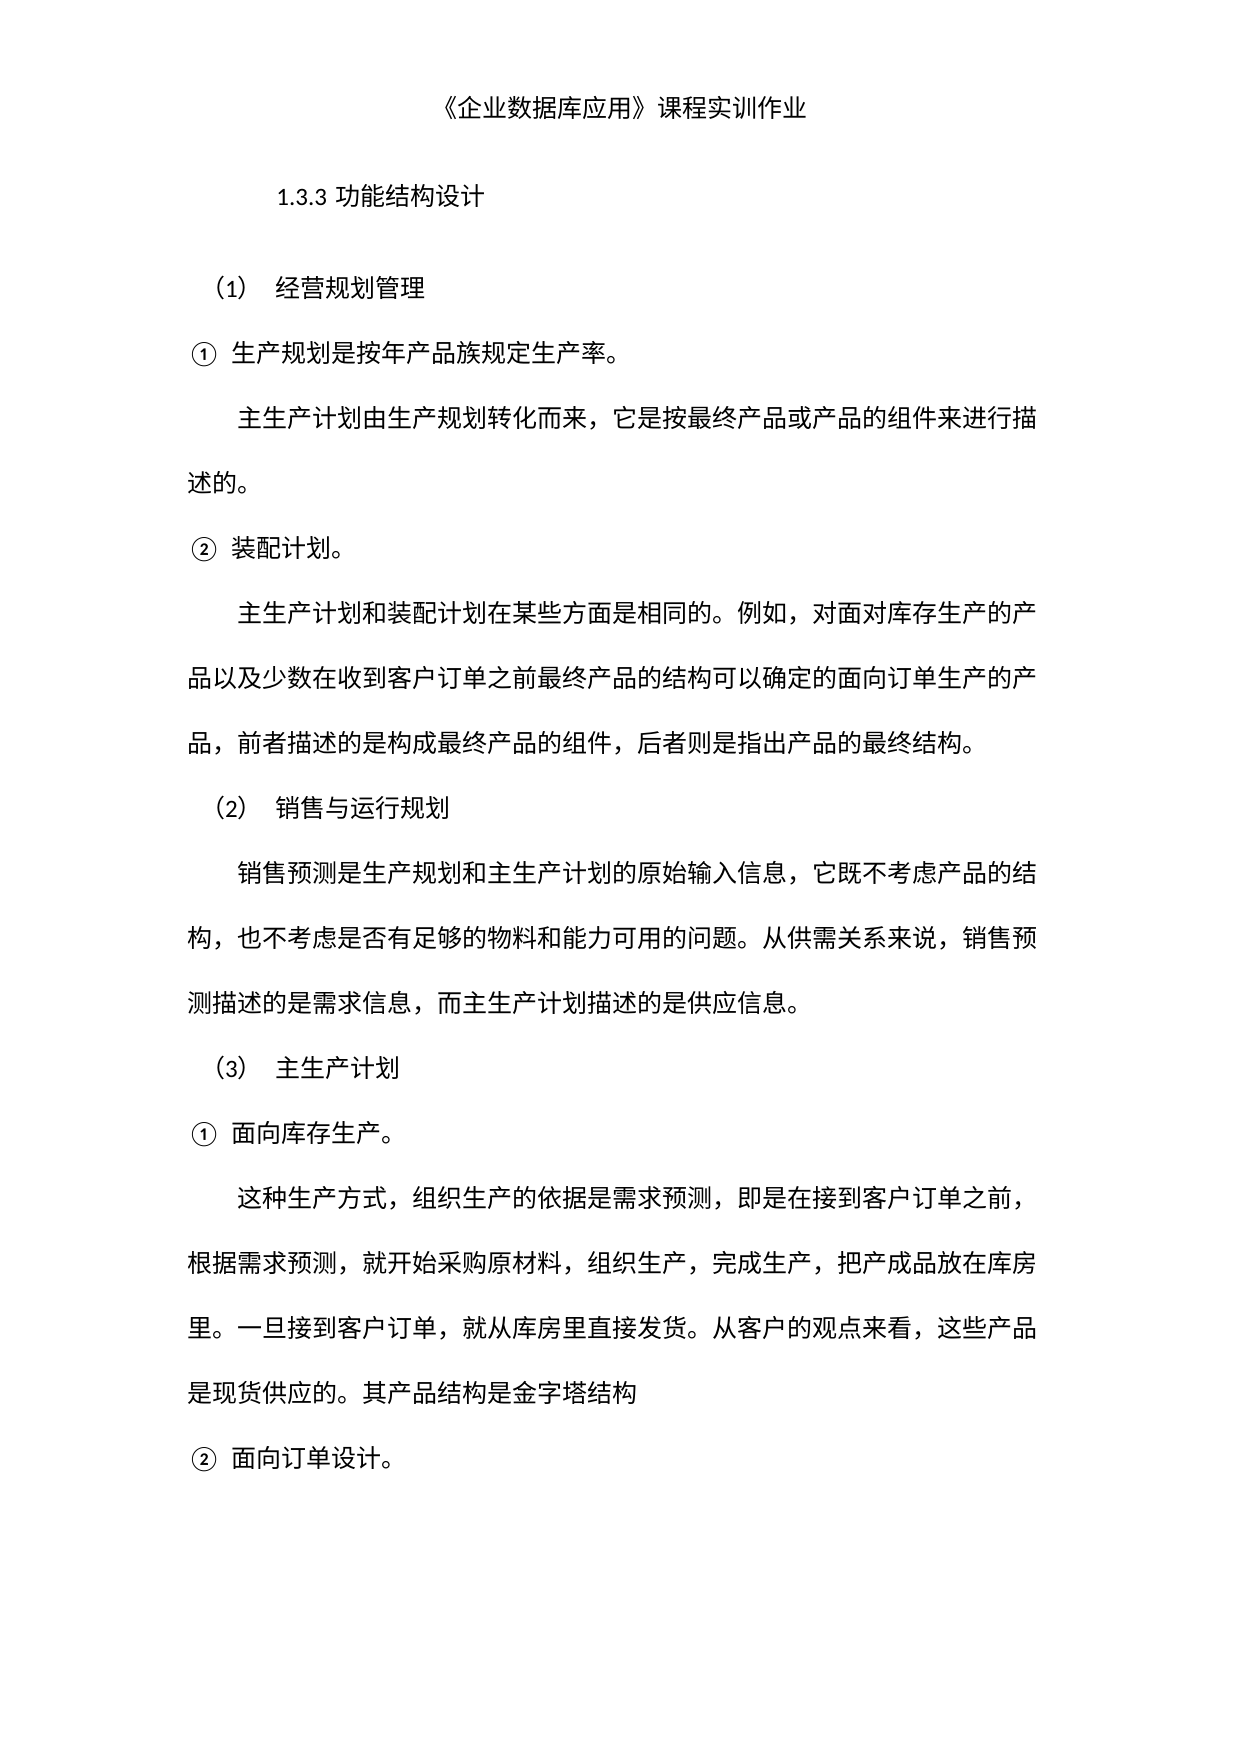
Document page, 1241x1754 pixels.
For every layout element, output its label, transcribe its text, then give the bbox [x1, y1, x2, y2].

subtitle 功能结构设计 [276, 162, 1053, 227]
text 销售预测是生产规划和主生产计划的原始输入信息，它既不考虑产品的结构，也不考虑是否有足够的物料和能力可用的问题。从供需关系来说，销售预测描述的是需求信息，而主生产计划描述的是供应信息。 [187, 839, 1053, 1034]
list 主生产计划 [200, 1034, 1053, 1099]
list 经营规划管理 [200, 254, 1053, 319]
list 面向订单设计。 [187, 1424, 1053, 1489]
list 装配计划。 [187, 514, 1053, 579]
text 主生产计划和装配计划在某些方面是相同的。例如，对面对库存生产的产品以及少数在收到客户订单之前最终产品的结构可以确定的面向订单生产的产品，前者描述的是构成最终产品的组件，后者则是指出产品的最终结构。 [187, 579, 1053, 774]
list 销售与运行规划 [200, 774, 1053, 839]
text 主生产计划由生产规划转化而来，它是按最终产品或产品的组件来进行描述的。 [187, 384, 1053, 514]
list 面向库存生产。 [187, 1099, 1053, 1164]
text 这种生产方式，组织生产的依据是需求预测，即是在接到客户订单之前，根据需求预测，就开始采购原材料，组织生产，完成生产，把产成品放在库房里。一旦接到客户订单，就从库房里直接发货。从客户的观点来看，这些产品是现货供应的。其产品结构是金字塔结构 [187, 1164, 1053, 1424]
list 生产规划是按年产品族规定生产率。 [187, 319, 1053, 384]
